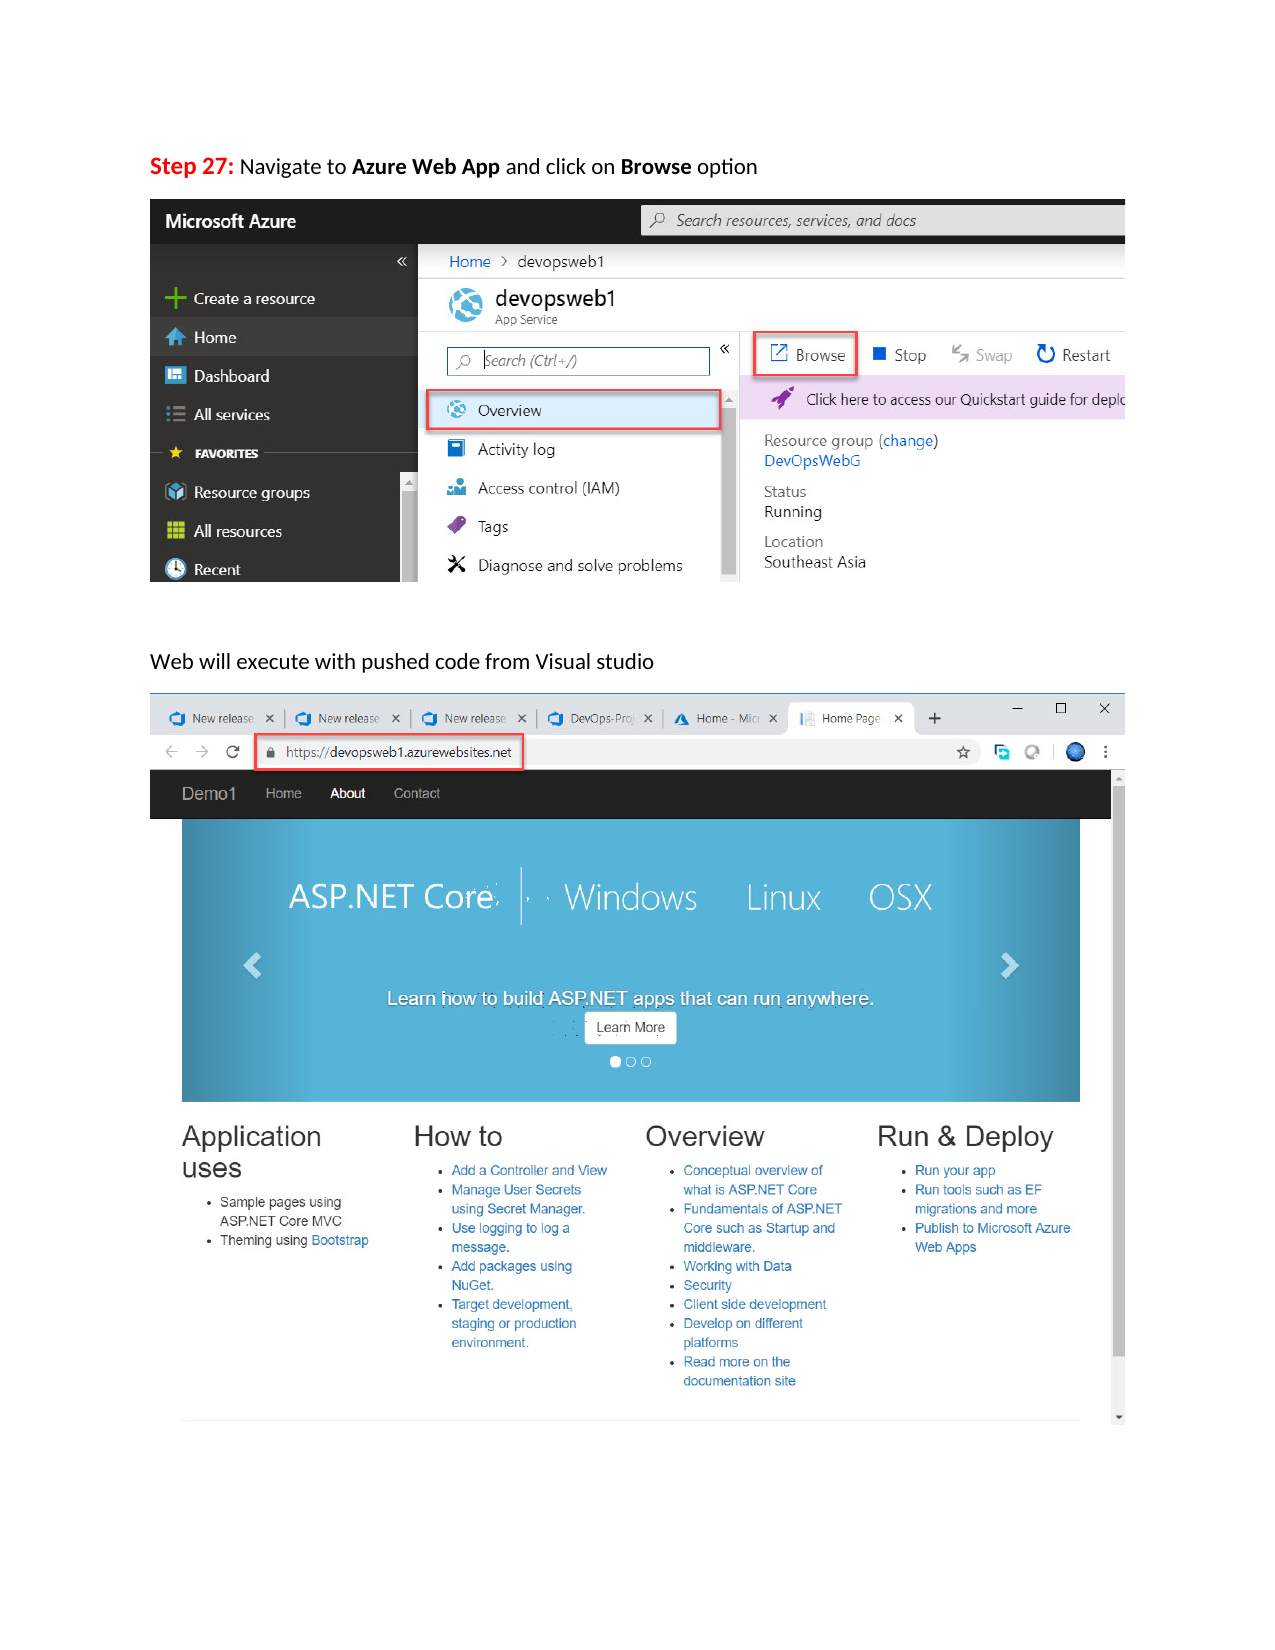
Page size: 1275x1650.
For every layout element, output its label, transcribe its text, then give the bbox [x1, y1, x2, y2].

picture [150, 199, 1125, 582]
text Web will execute with pushed code from Visual studio [150, 647, 1125, 675]
text Step 27: Navigate to Azure Web App and click on Browse option [150, 150, 1125, 181]
picture [150, 693, 1125, 1425]
